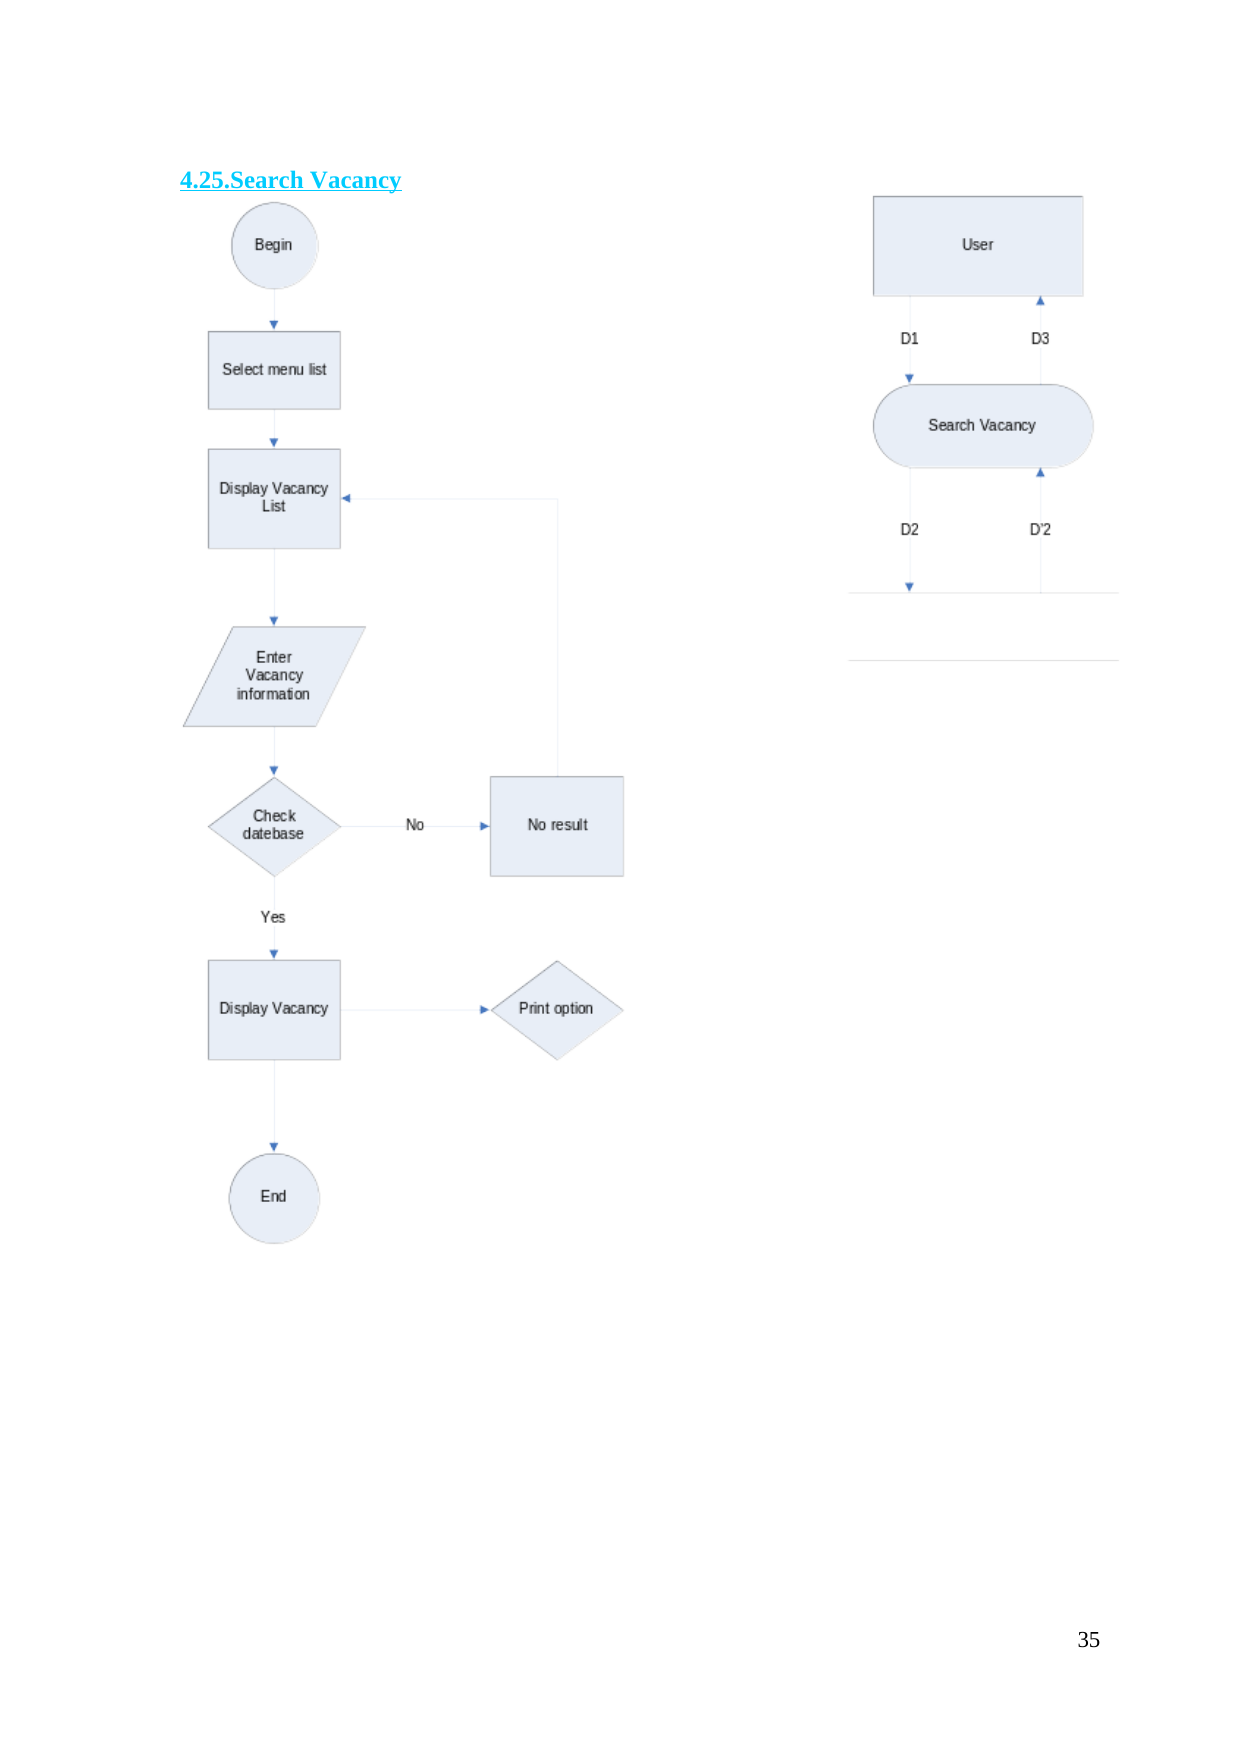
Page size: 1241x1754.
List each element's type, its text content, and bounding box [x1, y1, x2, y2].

text 4.25.Search Vacancy [180, 165, 1120, 194]
